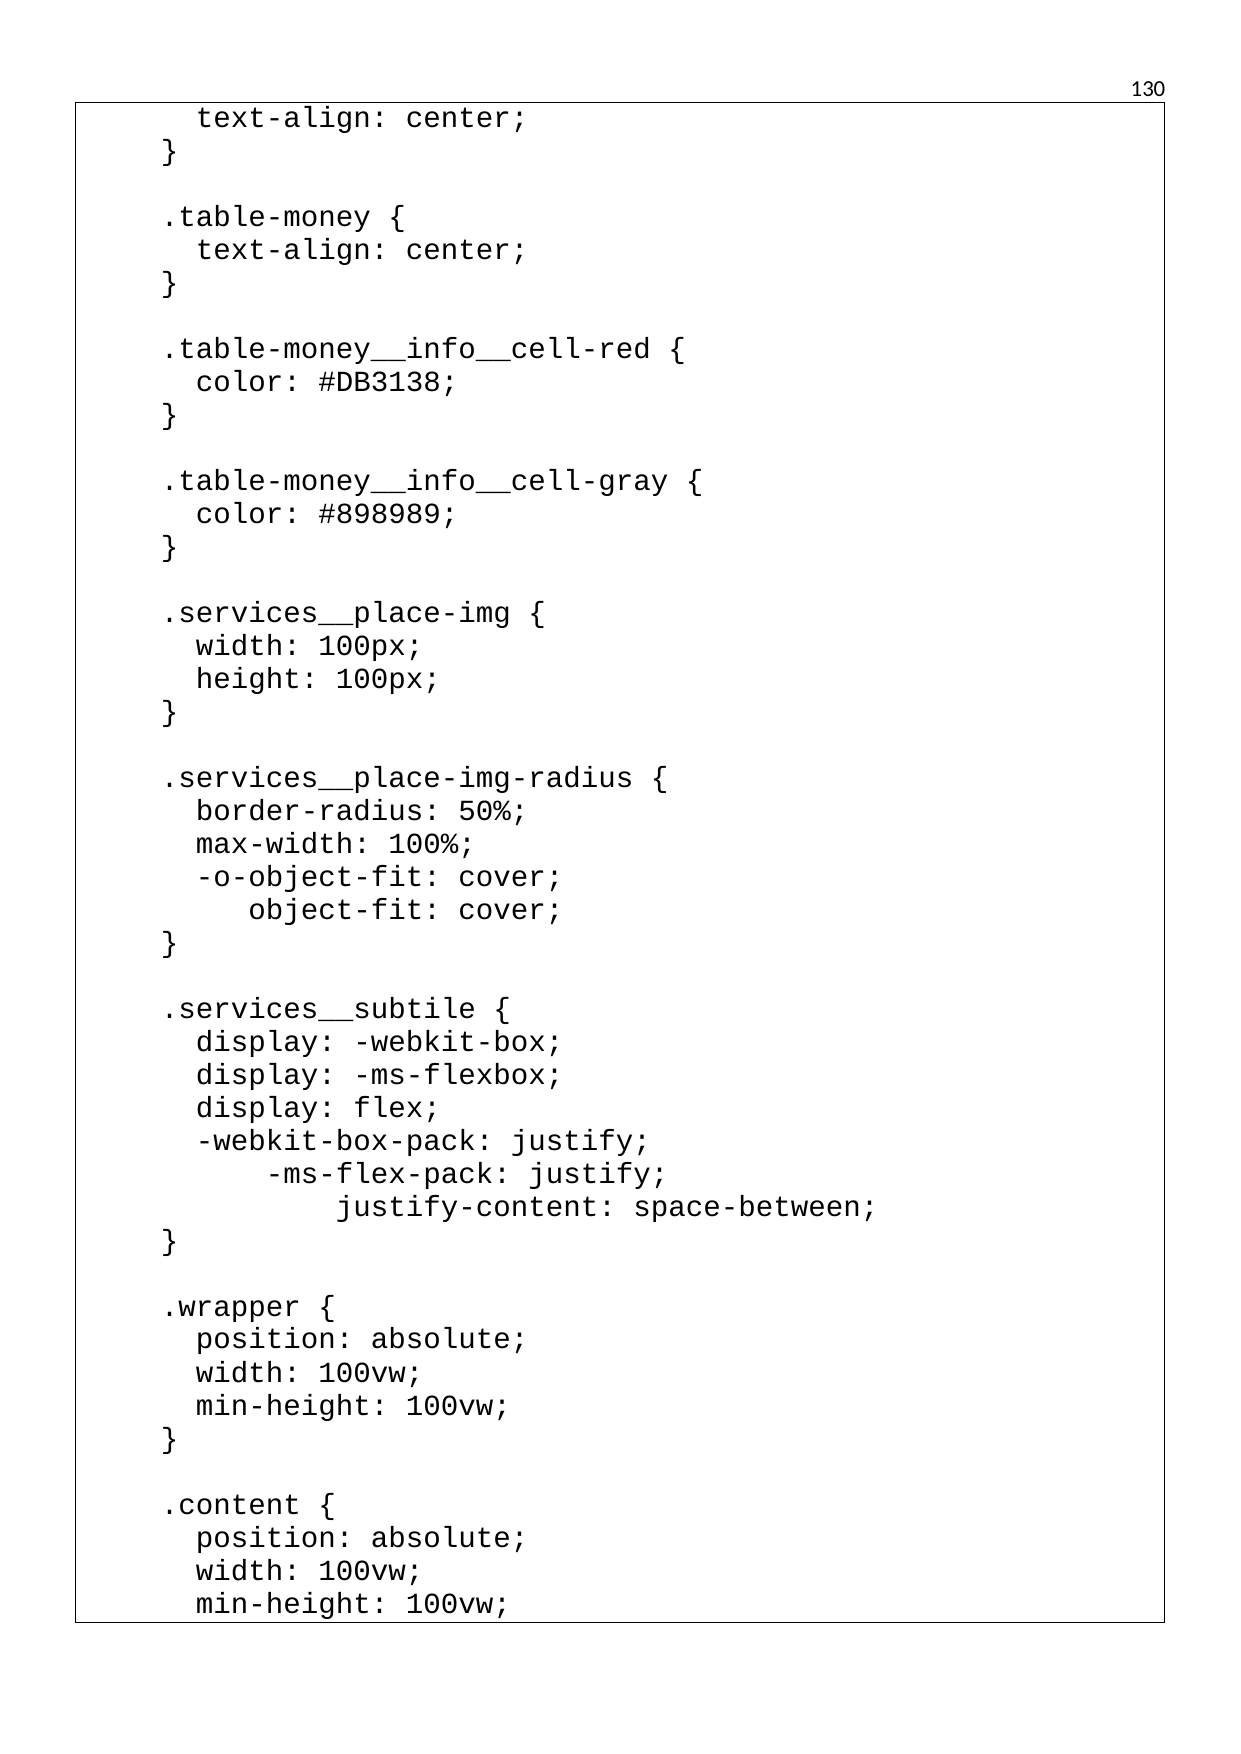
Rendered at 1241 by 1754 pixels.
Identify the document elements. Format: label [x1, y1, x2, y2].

table_header [76, 103, 1164, 1622]
